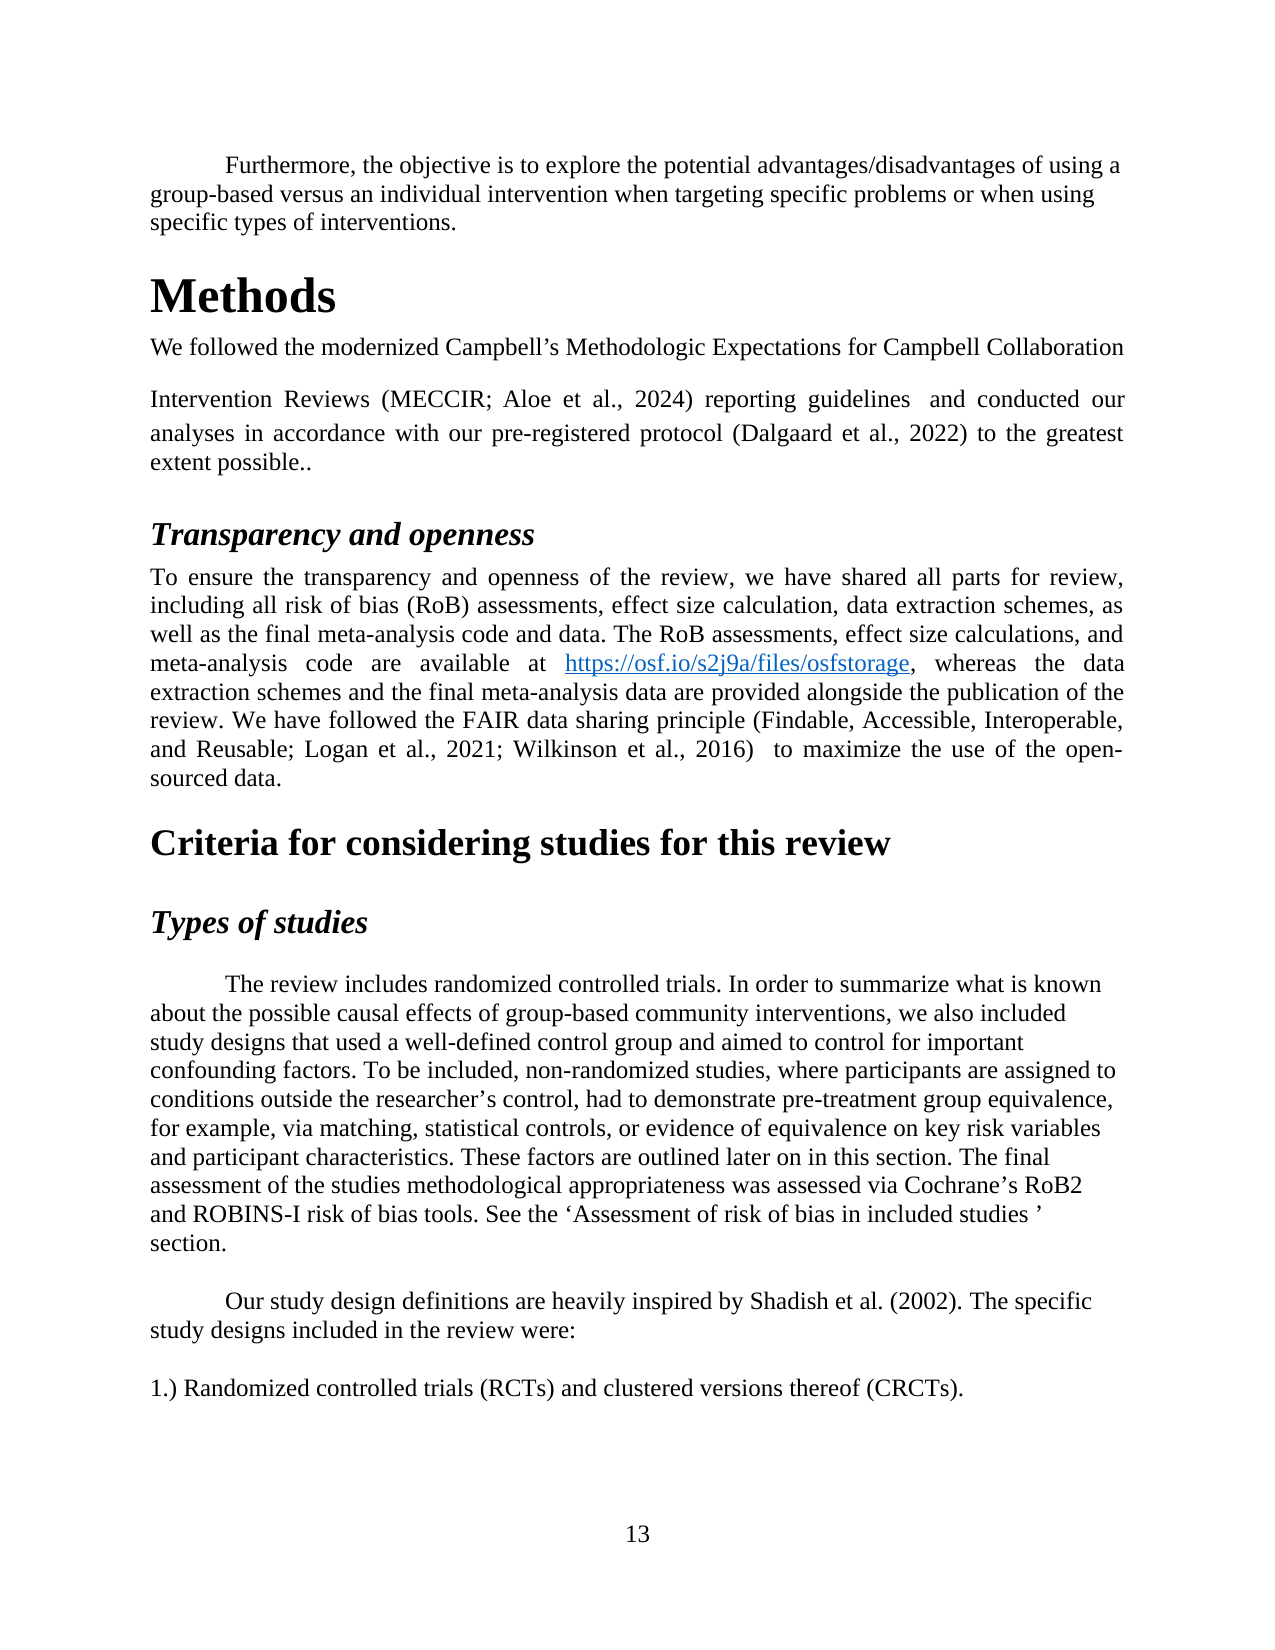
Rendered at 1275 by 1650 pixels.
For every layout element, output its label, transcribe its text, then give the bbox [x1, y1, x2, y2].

text Our study design definitions are heavily inspired by Shadish et al. (2002). The specific study designs included in the review were: [150, 1286, 1125, 1343]
text To ensure the transparency and openness of the review, we have shared all parts for review, including all risk of bias (RoB) assessments, effect size calculation, data extraction schemes, as well as the final meta-analysis code and data. The RoB assessments, effect size calculations, and meta-analysis code are available at https://osf.io/s2j9a/files/osfstorage, whereas the data extraction schemes and the final meta-analysis data are provided alongside the publication of the review. We have followed the FAIR data sharing principle (Findable, Accessible, Interoperable, and Reusable; Logan et al., 2021; Wilkinson et al., 2016) to maximize the use of the open-sourced data. [150, 562, 1125, 792]
text 1.) Randomized controlled trials (RCTs) and clustered versions thereof (CRCTs). [150, 1373, 1125, 1401]
subtitle Methods [150, 265, 1125, 323]
subtitle Types of studies [150, 902, 1125, 940]
subtitle Criteria for considering studies for this review [150, 821, 1125, 864]
text Furthermore, the objective is to explore the potential advantages/disadvantages of using a group-based versus an individual intervention when targeting specific problems or when using specific types of interventions. [150, 150, 1125, 236]
subtitle We followed the modernized Campbell’s Methodologic Expectations for Campbell Collaboration Intervention Reviews (MECCIR; Aloe et al., 2024) reporting guidelines and conducted our analyses in accordance with our pre-registered protocol (Dalgaard et al., 2022) to the greatest extent possible.. [150, 332, 1125, 476]
text The review includes randomized controlled trials. In order to summarize what is known about the possible causal effects of group-based community interventions, we also included study designs that used a well-defined control group and aimed to control for important confounding factors. To be included, non-randomized studies, where participants are assigned to conditions outside the researcher’s control, had to demonstrate pre-treatment group equivalence, for example, via matching, statistical controls, or evidence of equivalence on key risk variables and participant characteristics. These factors are outlined later on in this section. The final assessment of the studies methodological appropriateness was assessed via Cochrane’s RoB2 and ROBINS-I risk of bias tools. See the ‘Assessment of risk of bias in included studies ’ section. [150, 969, 1125, 1257]
subtitle Transparency and openness [150, 514, 1125, 552]
